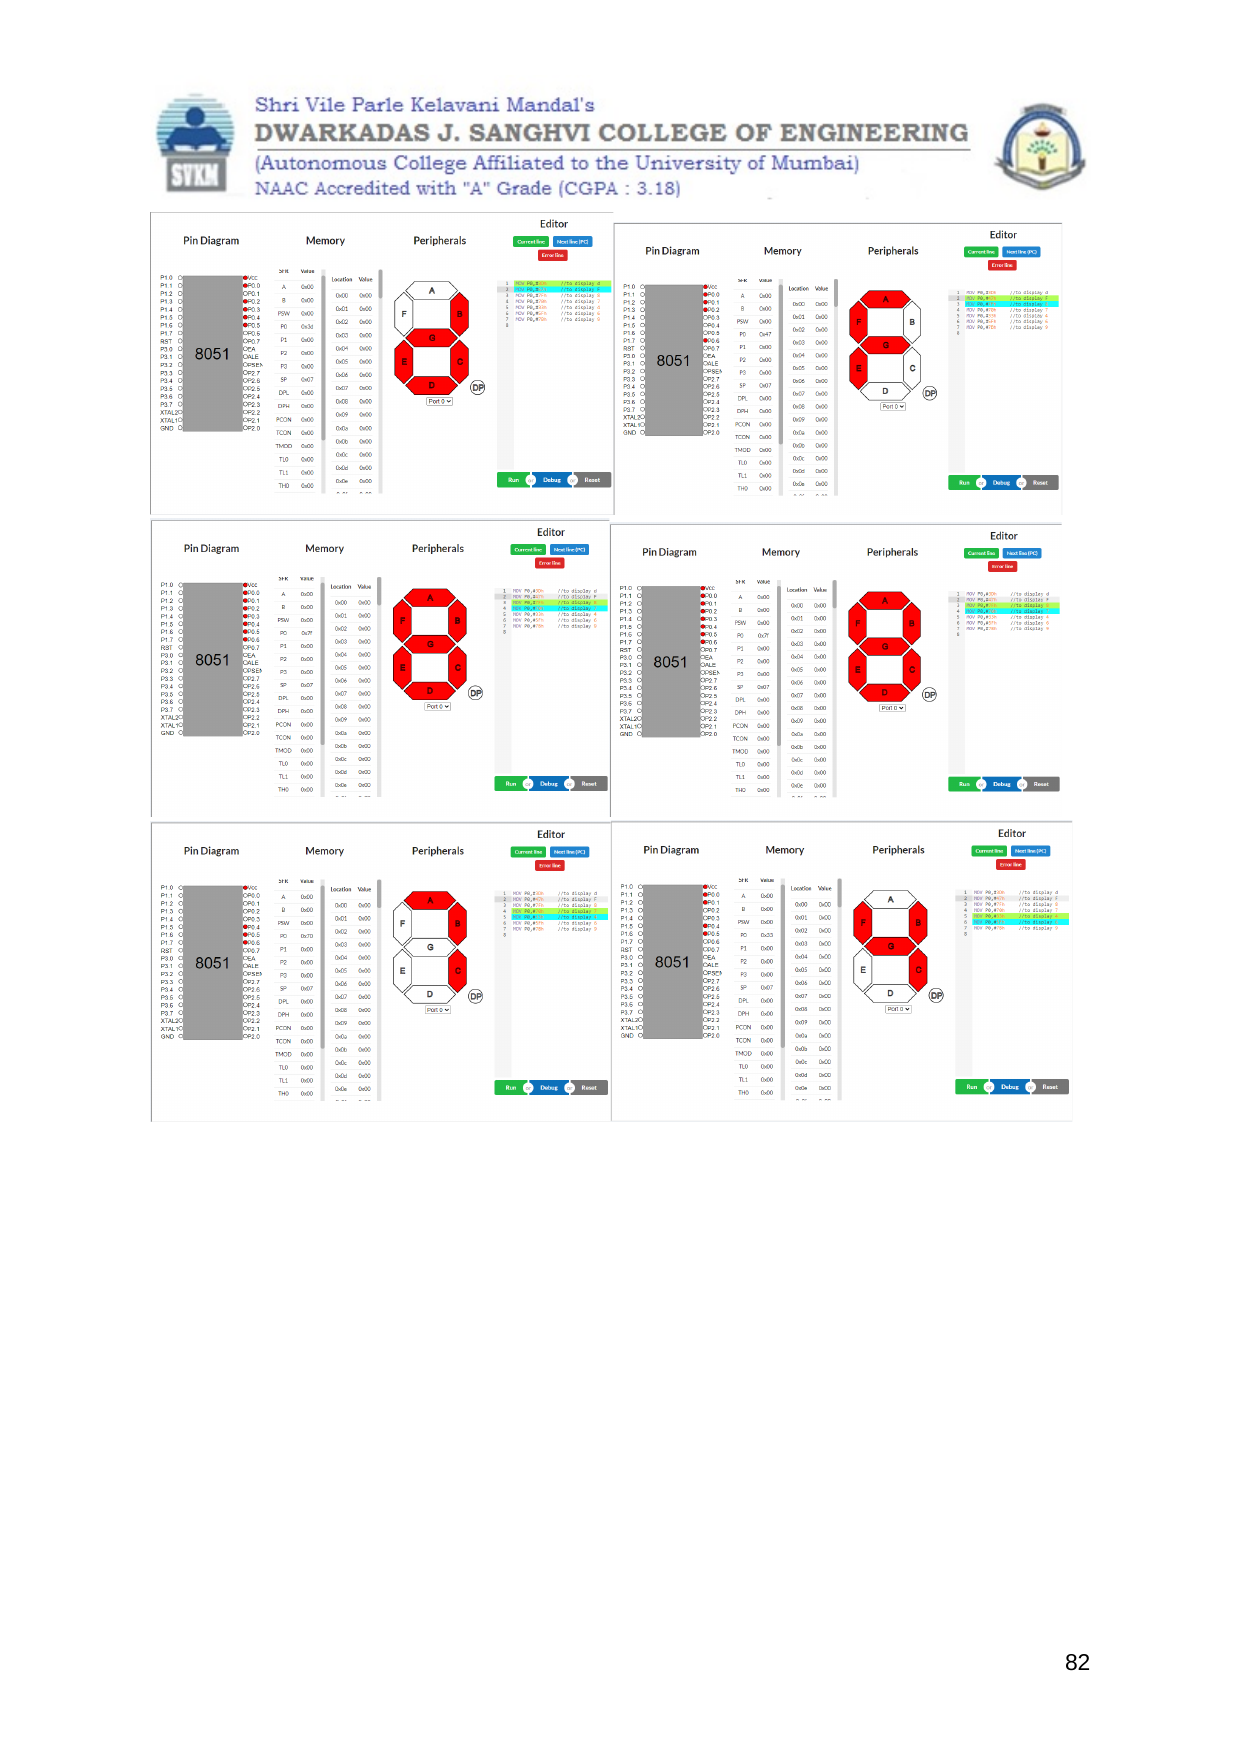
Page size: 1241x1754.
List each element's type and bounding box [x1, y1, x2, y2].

picture [150, 212, 1063, 515]
picture [150, 518, 1062, 817]
picture [150, 75, 1091, 209]
picture [150, 820, 1073, 1122]
